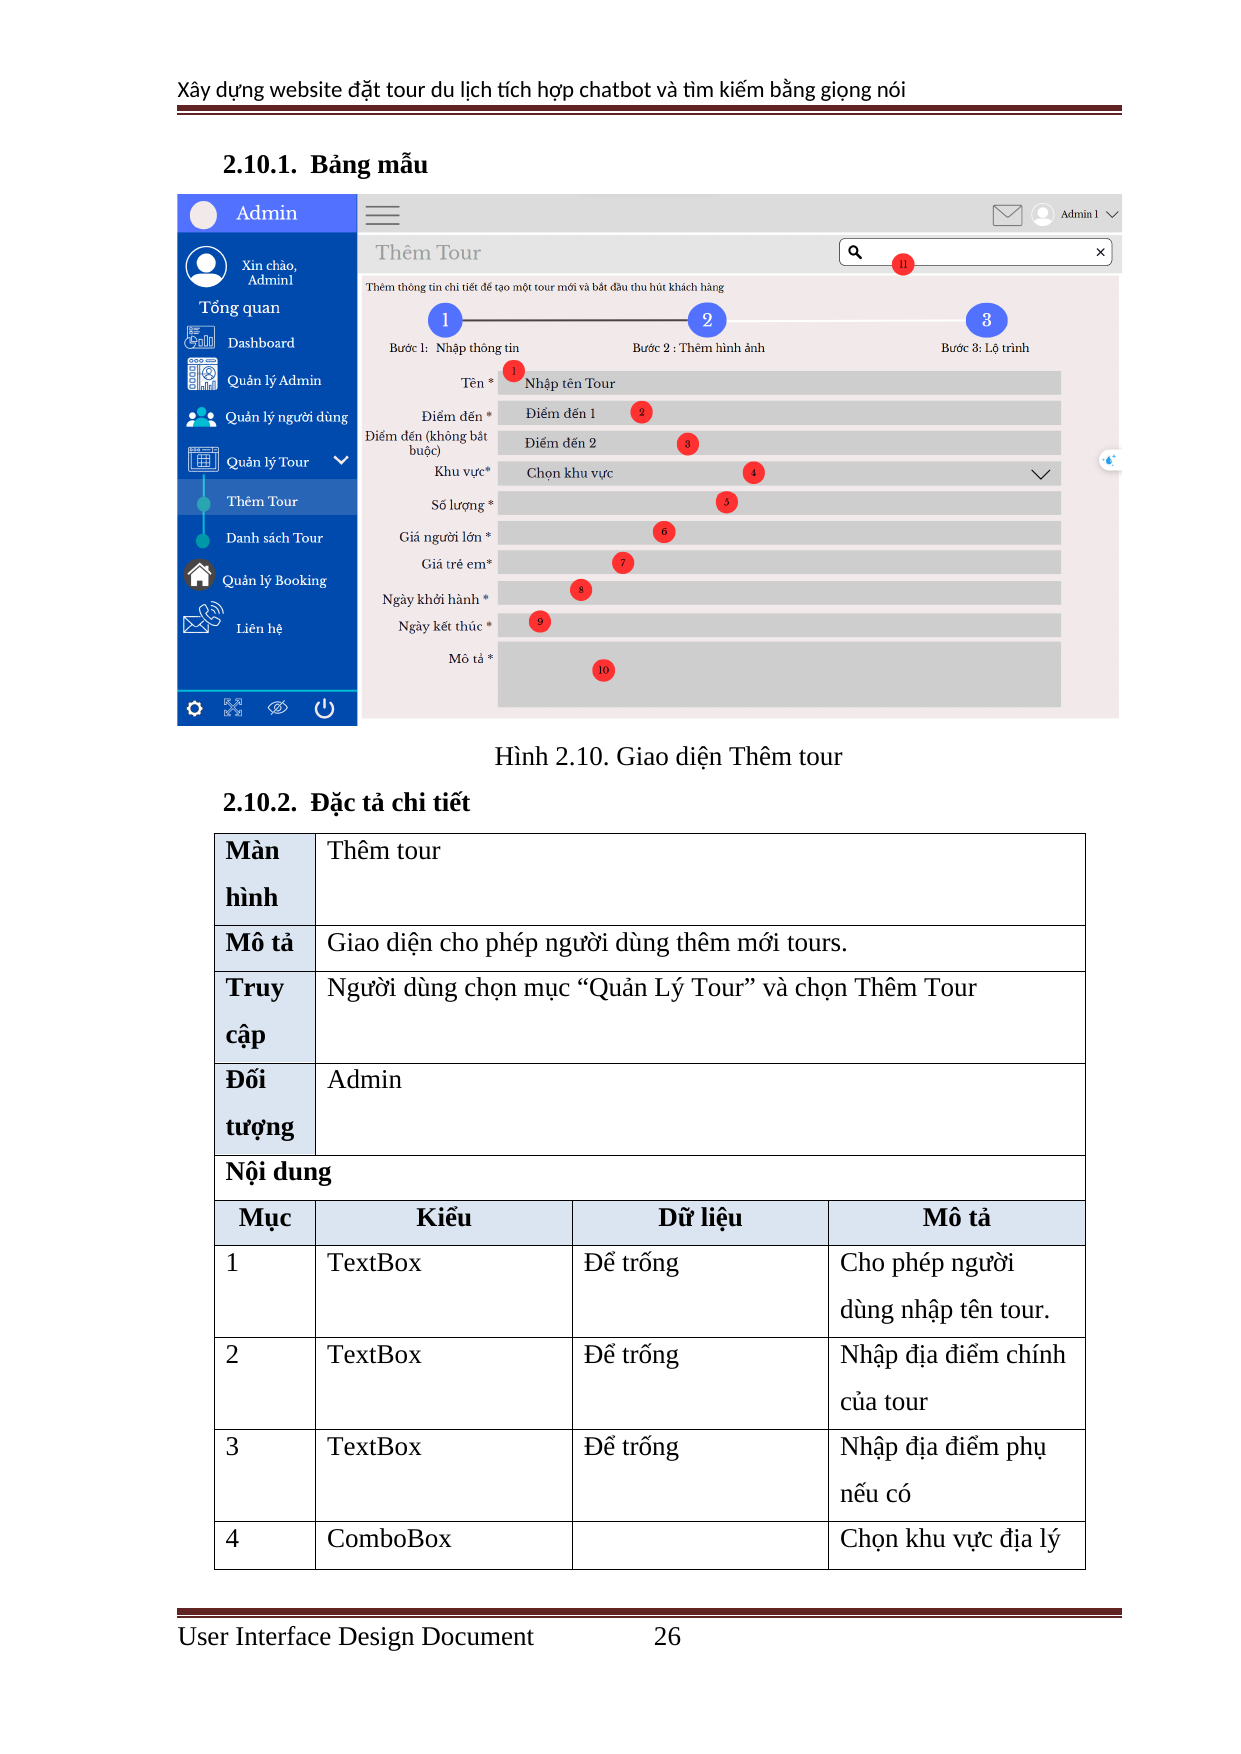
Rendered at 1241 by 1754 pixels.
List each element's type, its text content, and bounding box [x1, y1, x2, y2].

table_cell TextBox [316, 1246, 572, 1337]
table_cell Để trống [573, 1246, 828, 1337]
table_cell 3 [215, 1430, 315, 1521]
table_cell Mô tả [829, 1201, 1085, 1245]
table_cell Truy cập [215, 972, 315, 1062]
table_cell Nội dung [215, 1156, 1085, 1200]
table_cell Cho phép người dùng nhập tên tour. [829, 1246, 1085, 1337]
table_cell Mục [215, 1201, 315, 1245]
table_cell Để trống [573, 1430, 828, 1521]
list Hình 2.10. Giao diện Thêm tour [215, 740, 1122, 771]
table_cell TextBox [316, 1430, 572, 1521]
table_cell Giao diện cho phép người dùng thêm mới tours. [316, 926, 1085, 971]
picture [177, 194, 1123, 726]
table_cell Dữ liệu [573, 1201, 828, 1245]
table_cell Nhập địa điểm phụ nếu có [829, 1430, 1085, 1521]
table_cell 2 [215, 1338, 315, 1429]
table_cell Người dùng chọn mục “Quản Lý Tour” và chọn Thêm Tour [316, 972, 1085, 1062]
table_cell Mô tả [215, 926, 315, 971]
table_cell Đối tượng [215, 1064, 315, 1154]
table_header Màn hình [215, 834, 315, 925]
table_cell Nhập địa điểm chính của tour [829, 1338, 1085, 1429]
table_cell Admin [316, 1064, 1085, 1154]
list Bảng mẫu [223, 148, 1122, 179]
table_cell Để trống [573, 1338, 828, 1429]
table_cell Kiểu [316, 1201, 572, 1245]
table_cell ComboBox [316, 1522, 572, 1569]
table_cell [829, 1522, 1085, 1569]
table_cell TextBox [316, 1338, 572, 1429]
table_header Thêm tour [316, 834, 1085, 925]
table_cell 1 [215, 1246, 315, 1337]
list Đặc tả chi tiết [223, 787, 1122, 818]
table_cell [573, 1522, 828, 1569]
table_cell 4 [215, 1522, 315, 1569]
